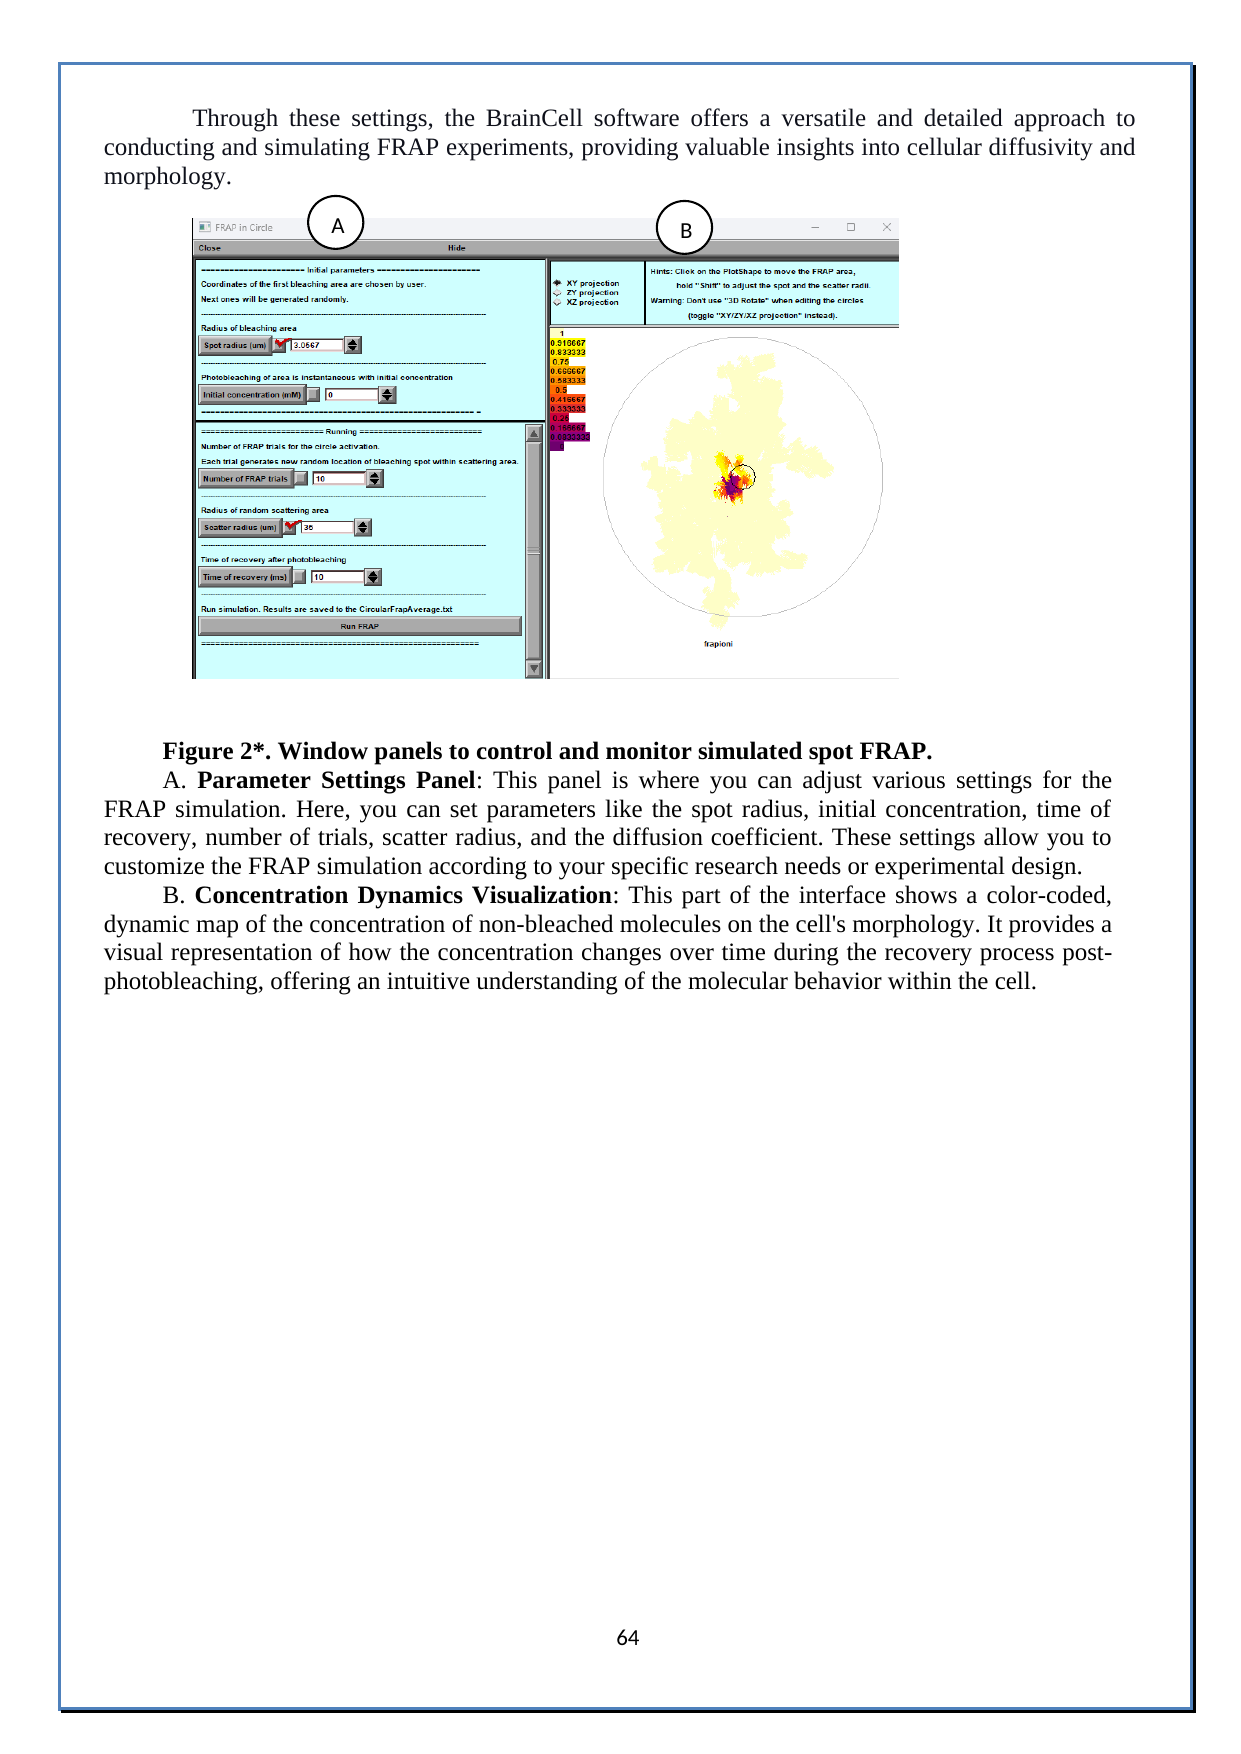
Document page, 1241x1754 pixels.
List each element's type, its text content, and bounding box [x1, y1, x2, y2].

picture [192, 218, 899, 679]
text B. Concentration Dynamics Visualization: This part of the interface shows a color-coded, dynamic map of the concentration of non-bleached molecules on the cell's morphology. It provides a visual representation of how the concentration changes over time during the recovery process post-photobleaching, offering an intuitive understanding of the molecular behavior within the cell. [103, 880, 1113, 995]
text Through these settings, the BrainCell software offers a versatile and detailed approach to conducting and simulating FRAP experiments, providing valuable insights into cellular diffusivity and morphology. [103, 103, 1137, 189]
text A. Parameter Settings Panel: This panel is where you can adjust various settings for the FRAP simulation. Here, you can set parameters like the spot radius, initial concentration, time of recovery, number of trials, scatter radius, and the diffusion coefficient. These settings allow you to customize the FRAP simulation according to your specific research needs or experimental design. [103, 765, 1113, 880]
text Figure 2*. Window panels to control and monitor simulated spot FRAP. [103, 736, 1113, 765]
